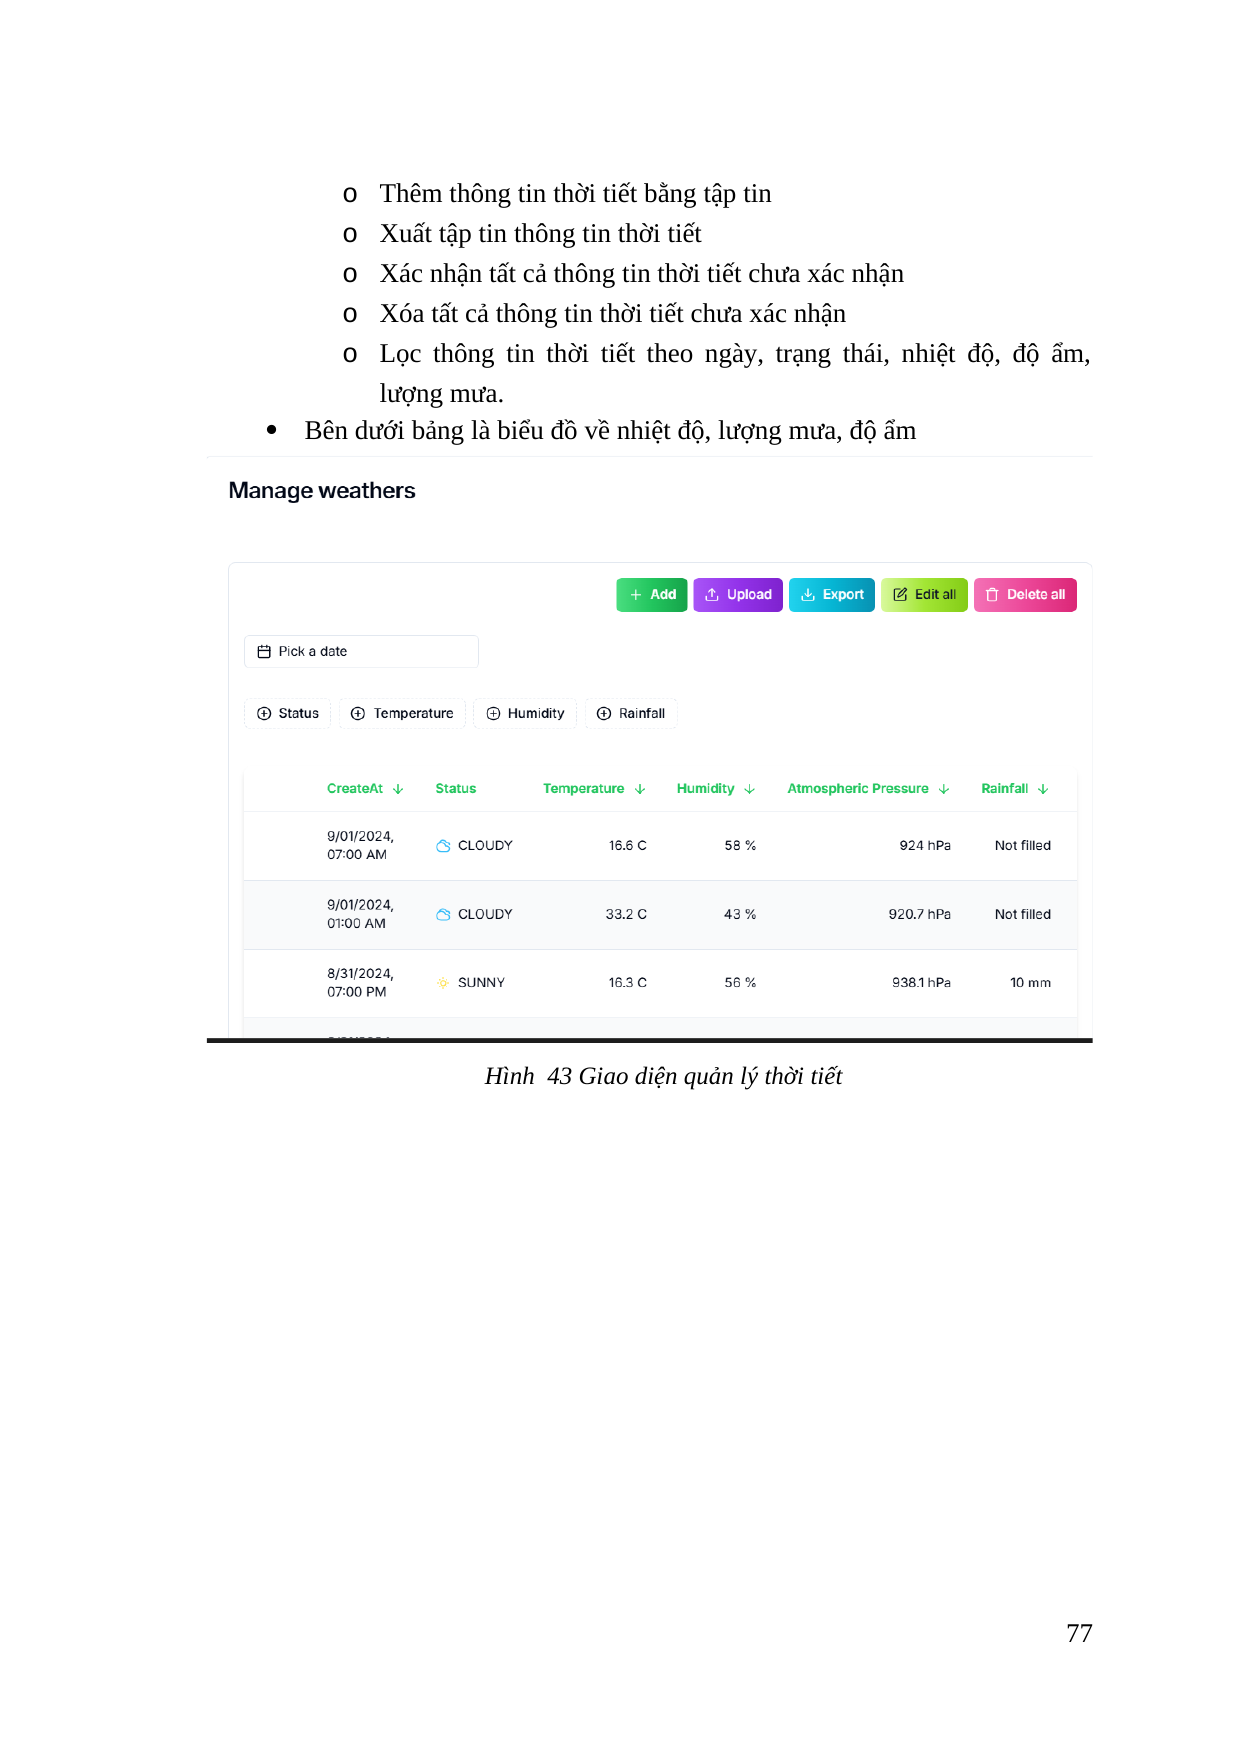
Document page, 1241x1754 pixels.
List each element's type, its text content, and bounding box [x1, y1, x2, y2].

list Lọc thông tin thời tiết theo ngày, trạng thái, nhiệt độ, độ ẩm, lượng mưa. [342, 338, 1093, 408]
list Bên dưới bảng là biểu đồ về nhiệt độ, lượng mưa, độ ẩm [267, 414, 1093, 446]
picture [206, 452, 1093, 1043]
list Xuất tập tin thông tin thời tiết [342, 217, 1093, 251]
list Xóa tất cả thông tin thời tiết chưa xác nhận [342, 297, 1093, 331]
list Thêm thông tin thời tiết bằng tập tin [342, 177, 1093, 211]
list Xác nhận tất cả thông tin thời tiết chưa xác nhận [342, 257, 1093, 291]
